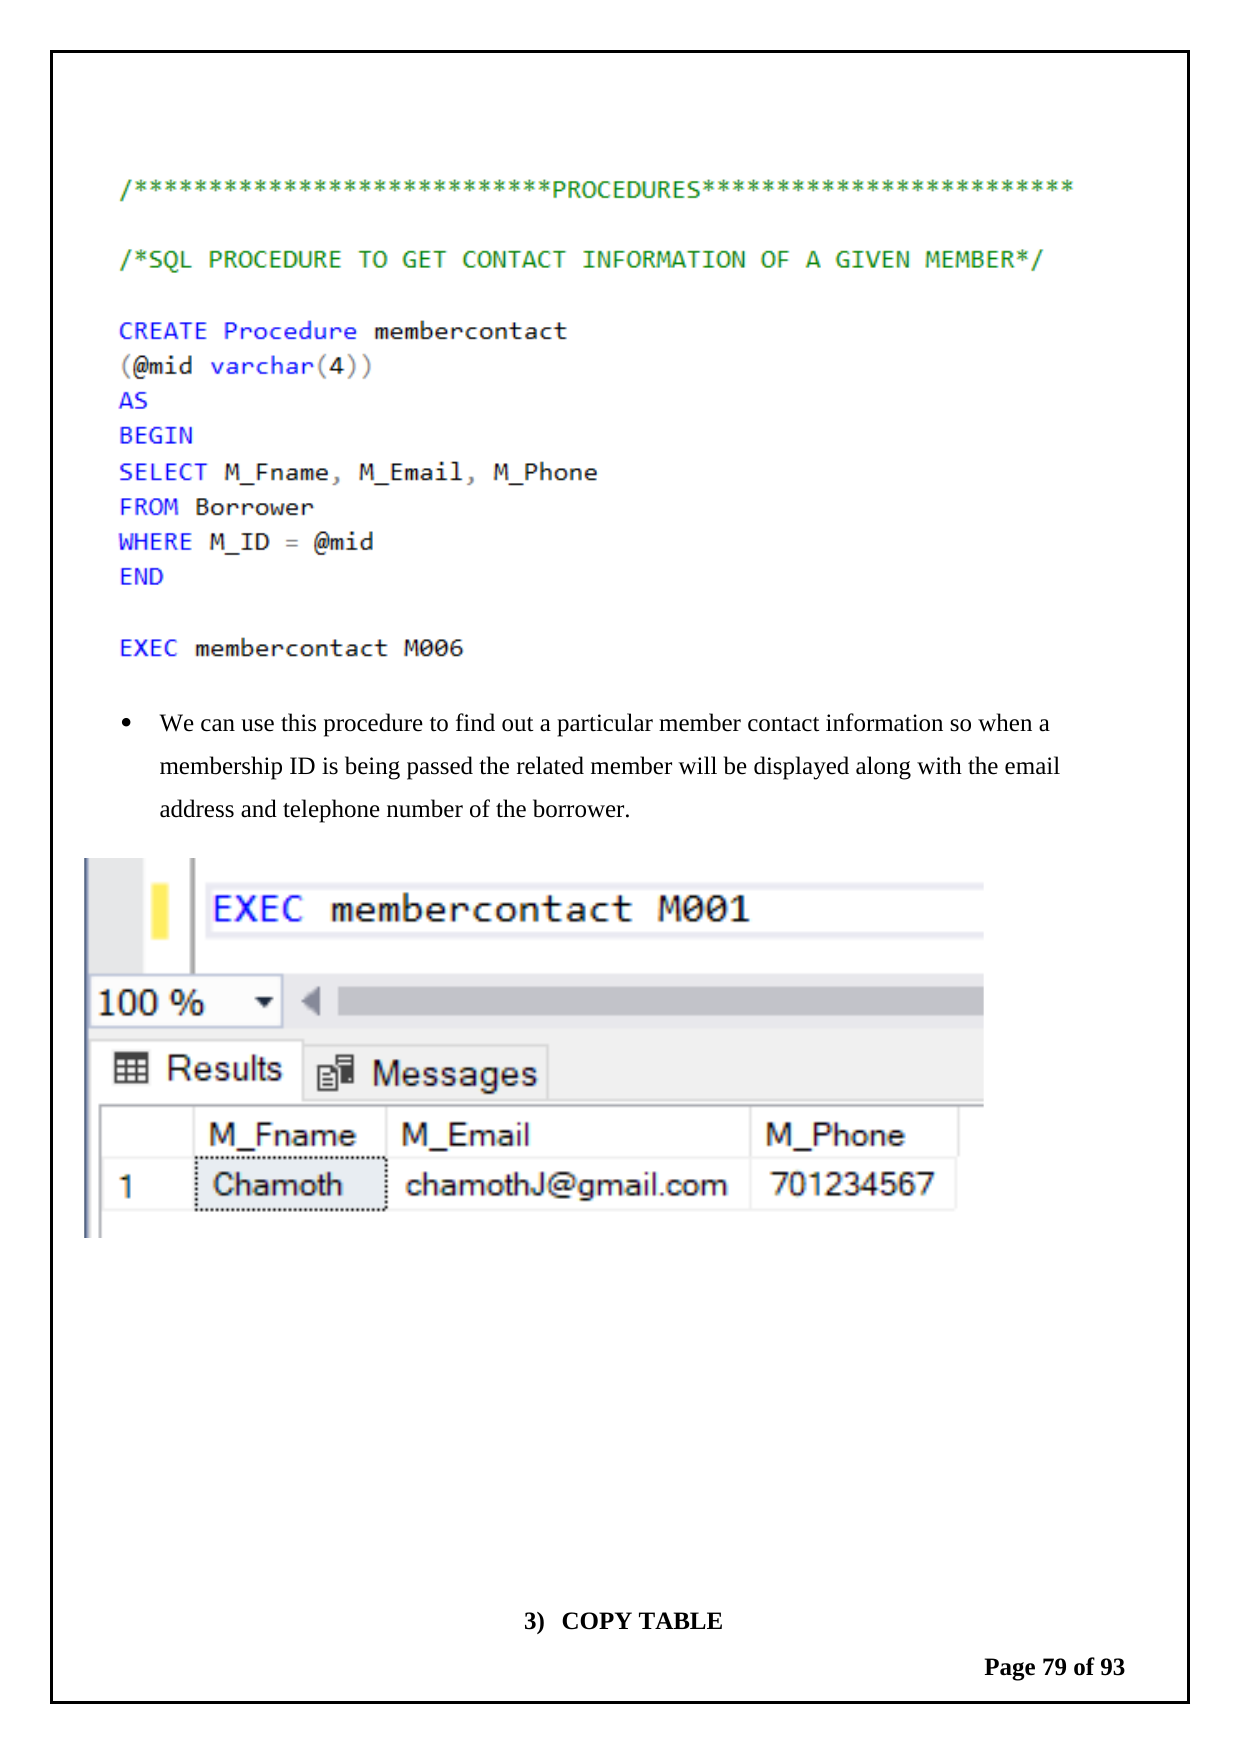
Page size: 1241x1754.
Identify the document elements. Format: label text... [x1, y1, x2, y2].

list We can use this procedure to find out a particular member contact information so when a membership ID is being passed the related member will be displayed along with the email address and telephone number of the borrower. [122, 708, 1125, 823]
subtitle COPY TABLE [122, 1606, 1125, 1635]
picture [84, 160, 1075, 673]
picture [84, 858, 984, 1238]
